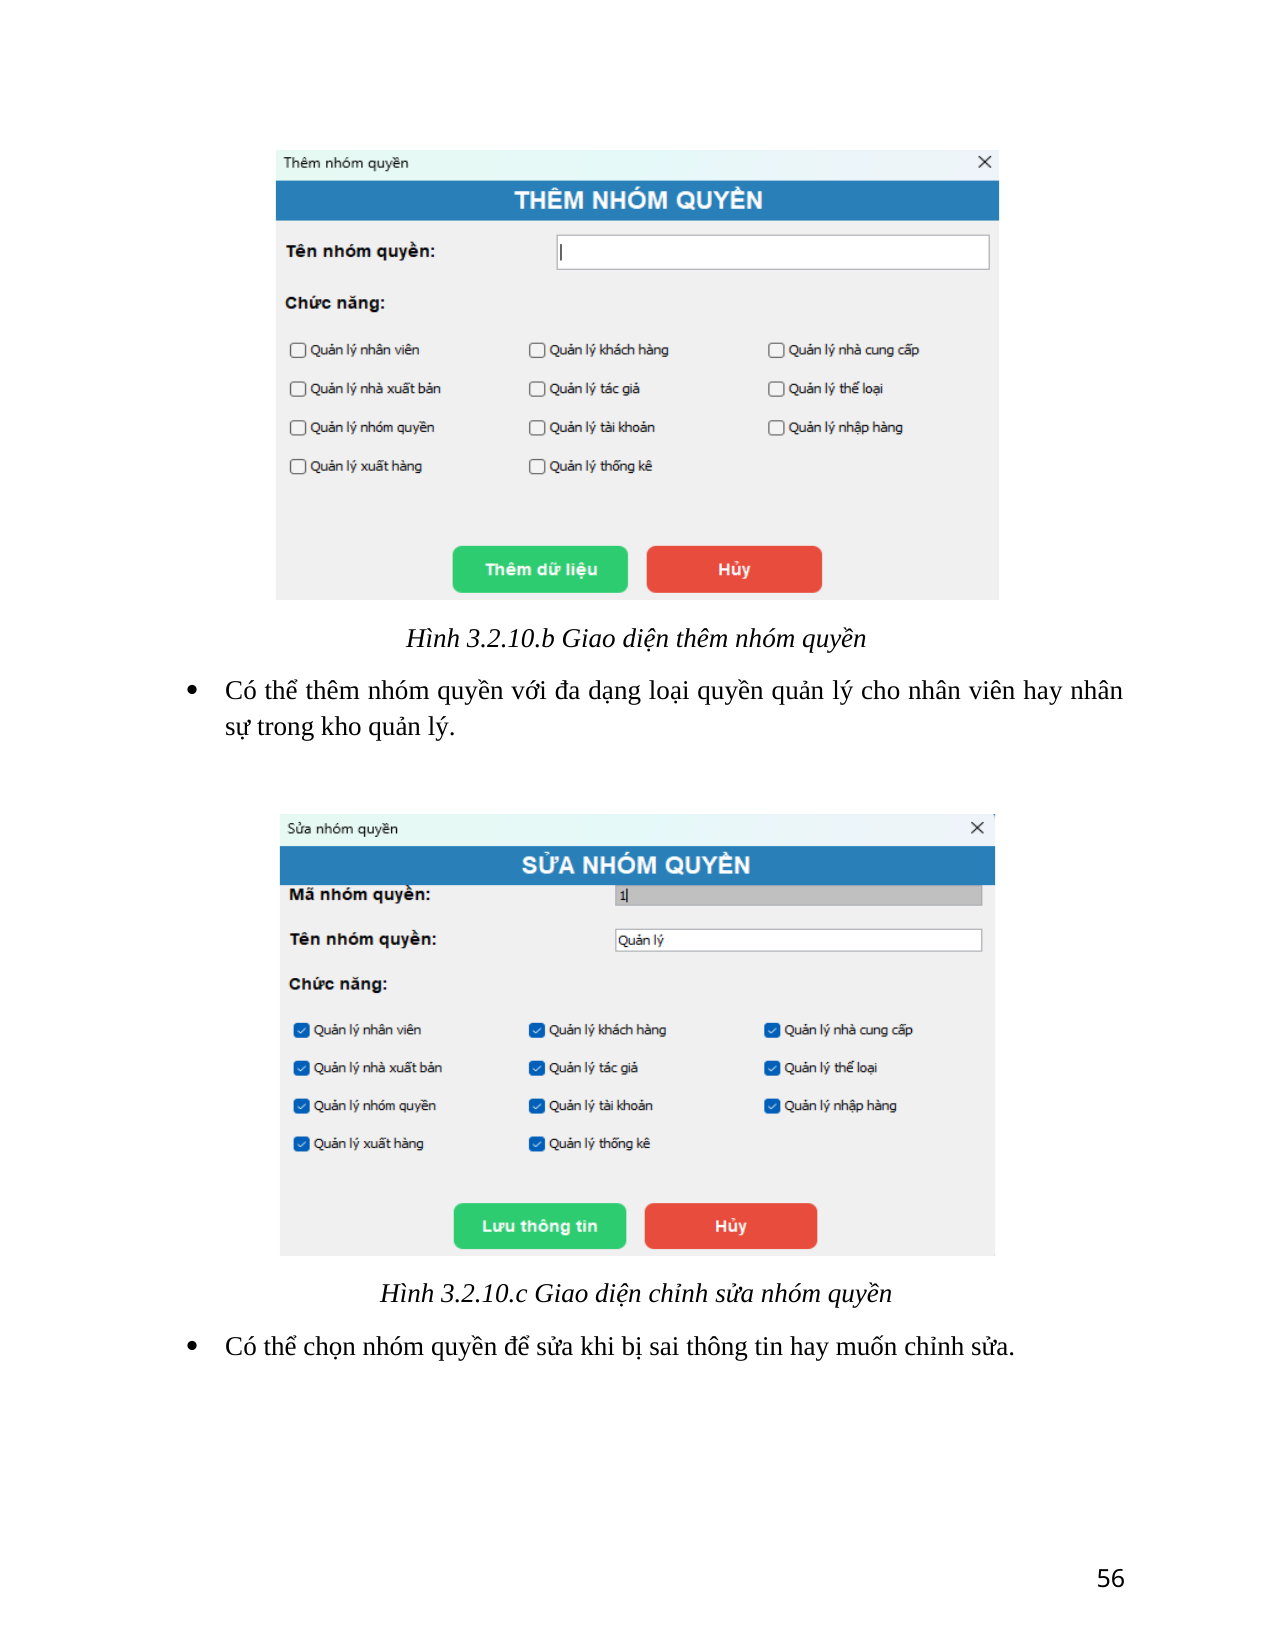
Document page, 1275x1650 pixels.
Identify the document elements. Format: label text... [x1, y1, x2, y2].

text Hình 3.2.10.b Giao diện thêm nhóm quyền [150, 622, 1125, 653]
text Hình 3.2.10.c Giao diện chỉnh sửa nhóm quyền [150, 1277, 1125, 1308]
list Có thể thêm nhóm quyền với đa dạng loại quyền quản lý cho nhân viên hay nhân sự trong kho quản lý. [187, 674, 1125, 741]
picture [279, 814, 996, 1256]
list Có thể chọn nhóm quyền để sửa khi bị sai thông tin hay muốn chỉnh sửa. [187, 1329, 1125, 1361]
picture [275, 150, 1000, 600]
